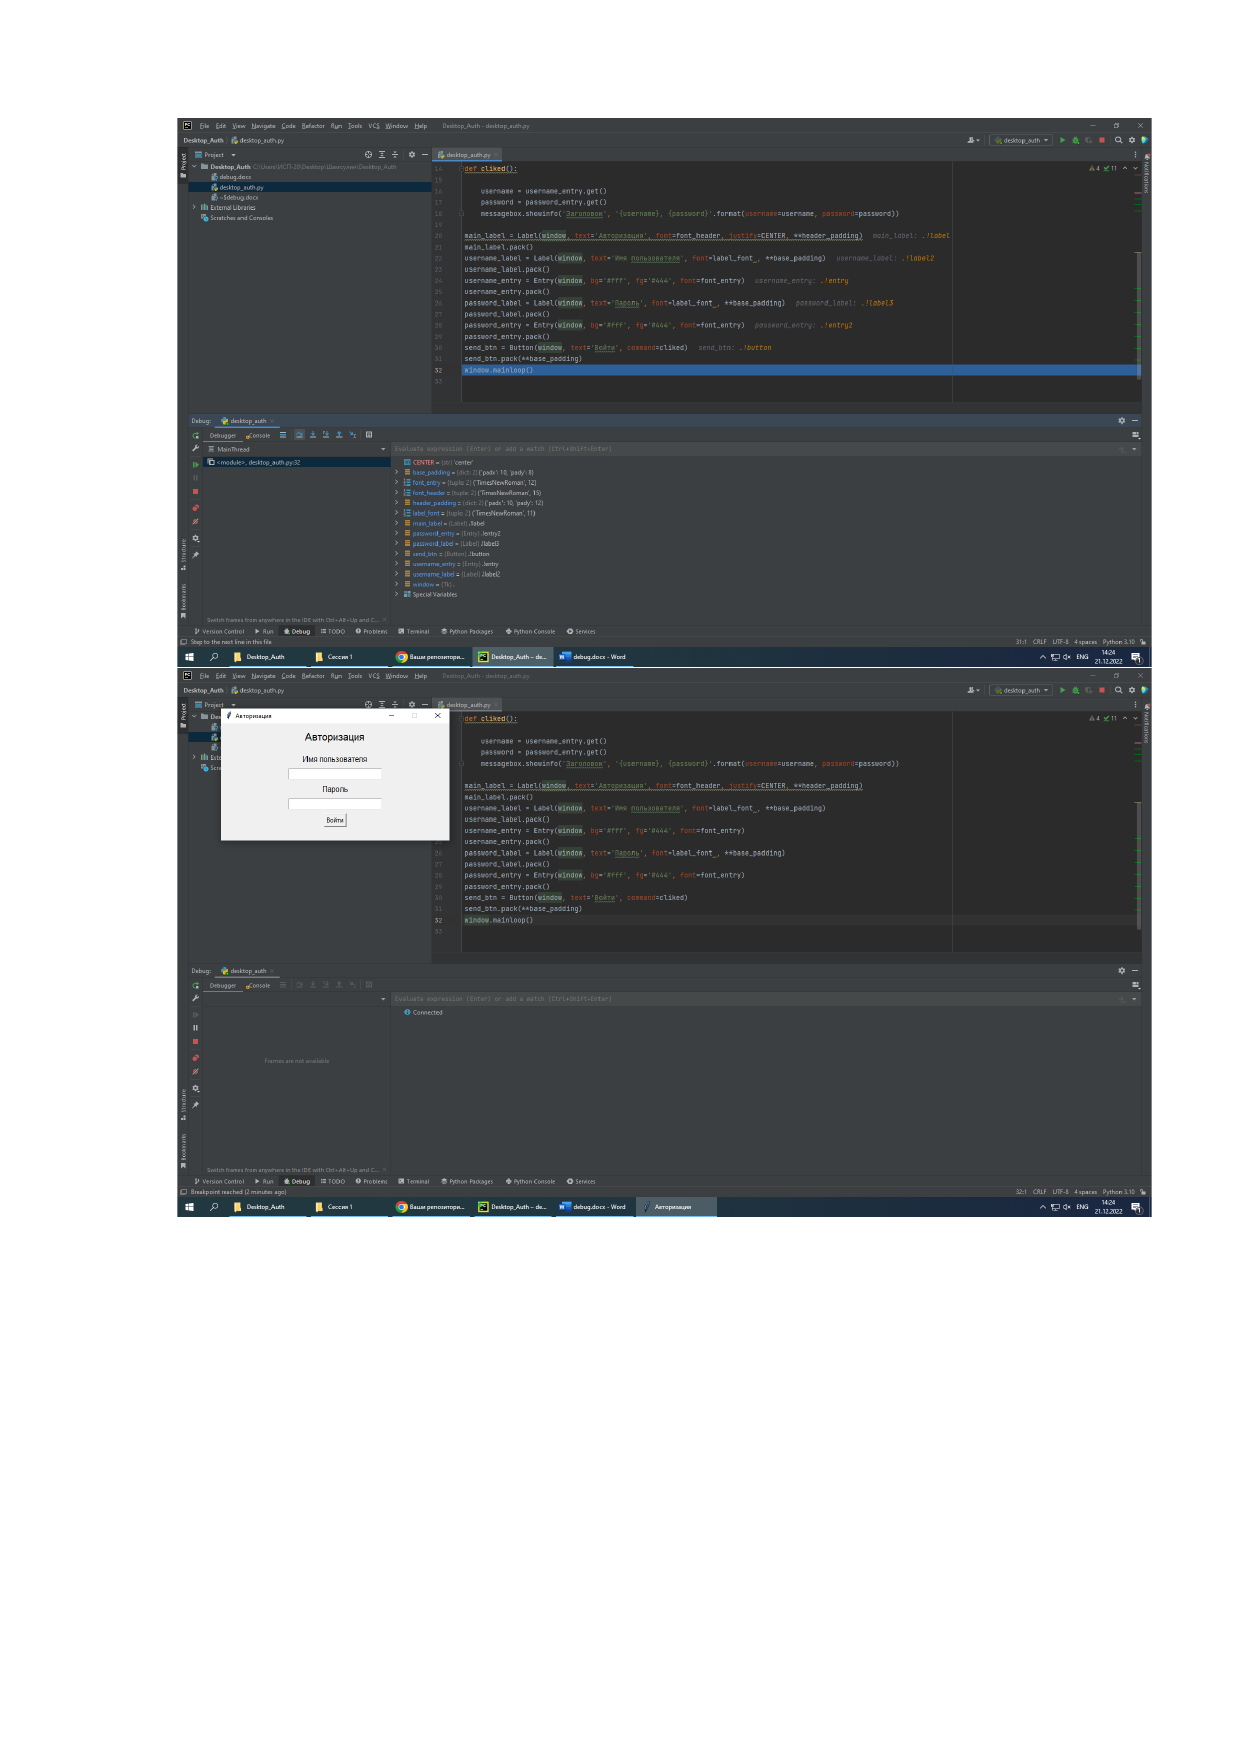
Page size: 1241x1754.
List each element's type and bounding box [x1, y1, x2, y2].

picture [177, 118, 1152, 667]
picture [177, 668, 1152, 1217]
